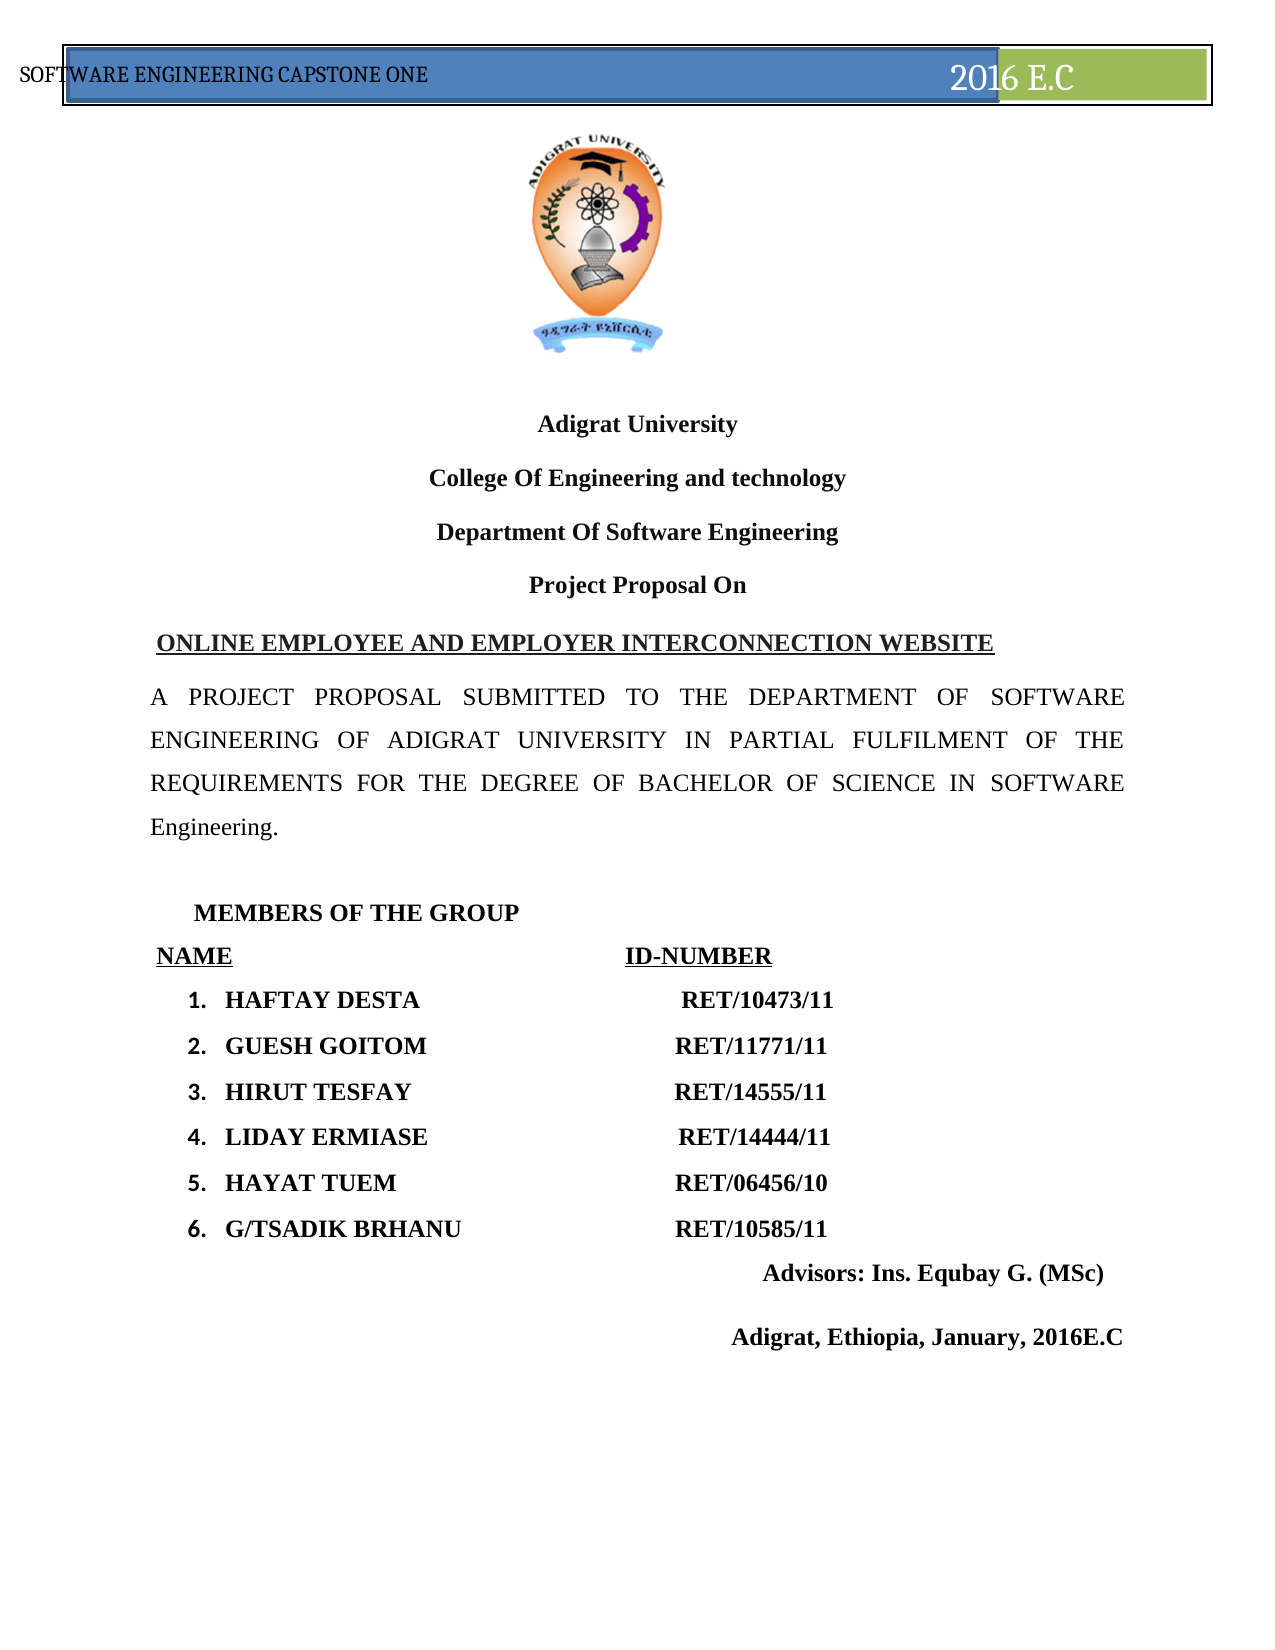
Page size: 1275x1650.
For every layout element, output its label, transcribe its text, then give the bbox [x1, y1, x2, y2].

text A PROJECT PROPOSAL SUBMITTED TO THE DEPARTMENT OF SOFTWARE ENGINEERING OF ADIGRAT UNIVERSITY IN PARTIAL FULFILMENT OF THE REQUIREMENTS FOR THE DEGREE OF BACHELOR OF SCIENCE IN SOFTWARE Engineering. [150, 682, 1125, 840]
text College Of Engineering and technology [150, 463, 1125, 492]
list G/TSADIK BRHANU RET/10585/11 [187, 1213, 1125, 1243]
list HAYAT TUEM RET/06456/10 [187, 1167, 1125, 1198]
text Adigrat, Ethiopia, January, 2016E.C [150, 1322, 1125, 1351]
picture [490, 134, 703, 353]
text Department Of Software Engineering [150, 517, 1125, 546]
text MEMBERS OF THE GROUP [150, 898, 1125, 927]
list LIDAY ERMIASE RET/14444/11 [187, 1121, 1125, 1152]
list HAFTAY DESTA RET/10473/11 [187, 984, 1125, 1015]
text NAME ID-NUMBER [150, 941, 1125, 970]
list GUESH GOITOM RET/11771/11 [187, 1030, 1125, 1060]
list HIRUT TESFAY RET/14555/11 [187, 1076, 1125, 1106]
text Adigrat University [150, 409, 1125, 438]
text Project Proposal On [150, 571, 1125, 599]
text ONLINE EMPLOYEE AND EMPLOYER INTERCONNECTION WEBSITE [150, 628, 1125, 657]
text Advisors: Ins. Equbay G. (MSc) [150, 1258, 1125, 1287]
